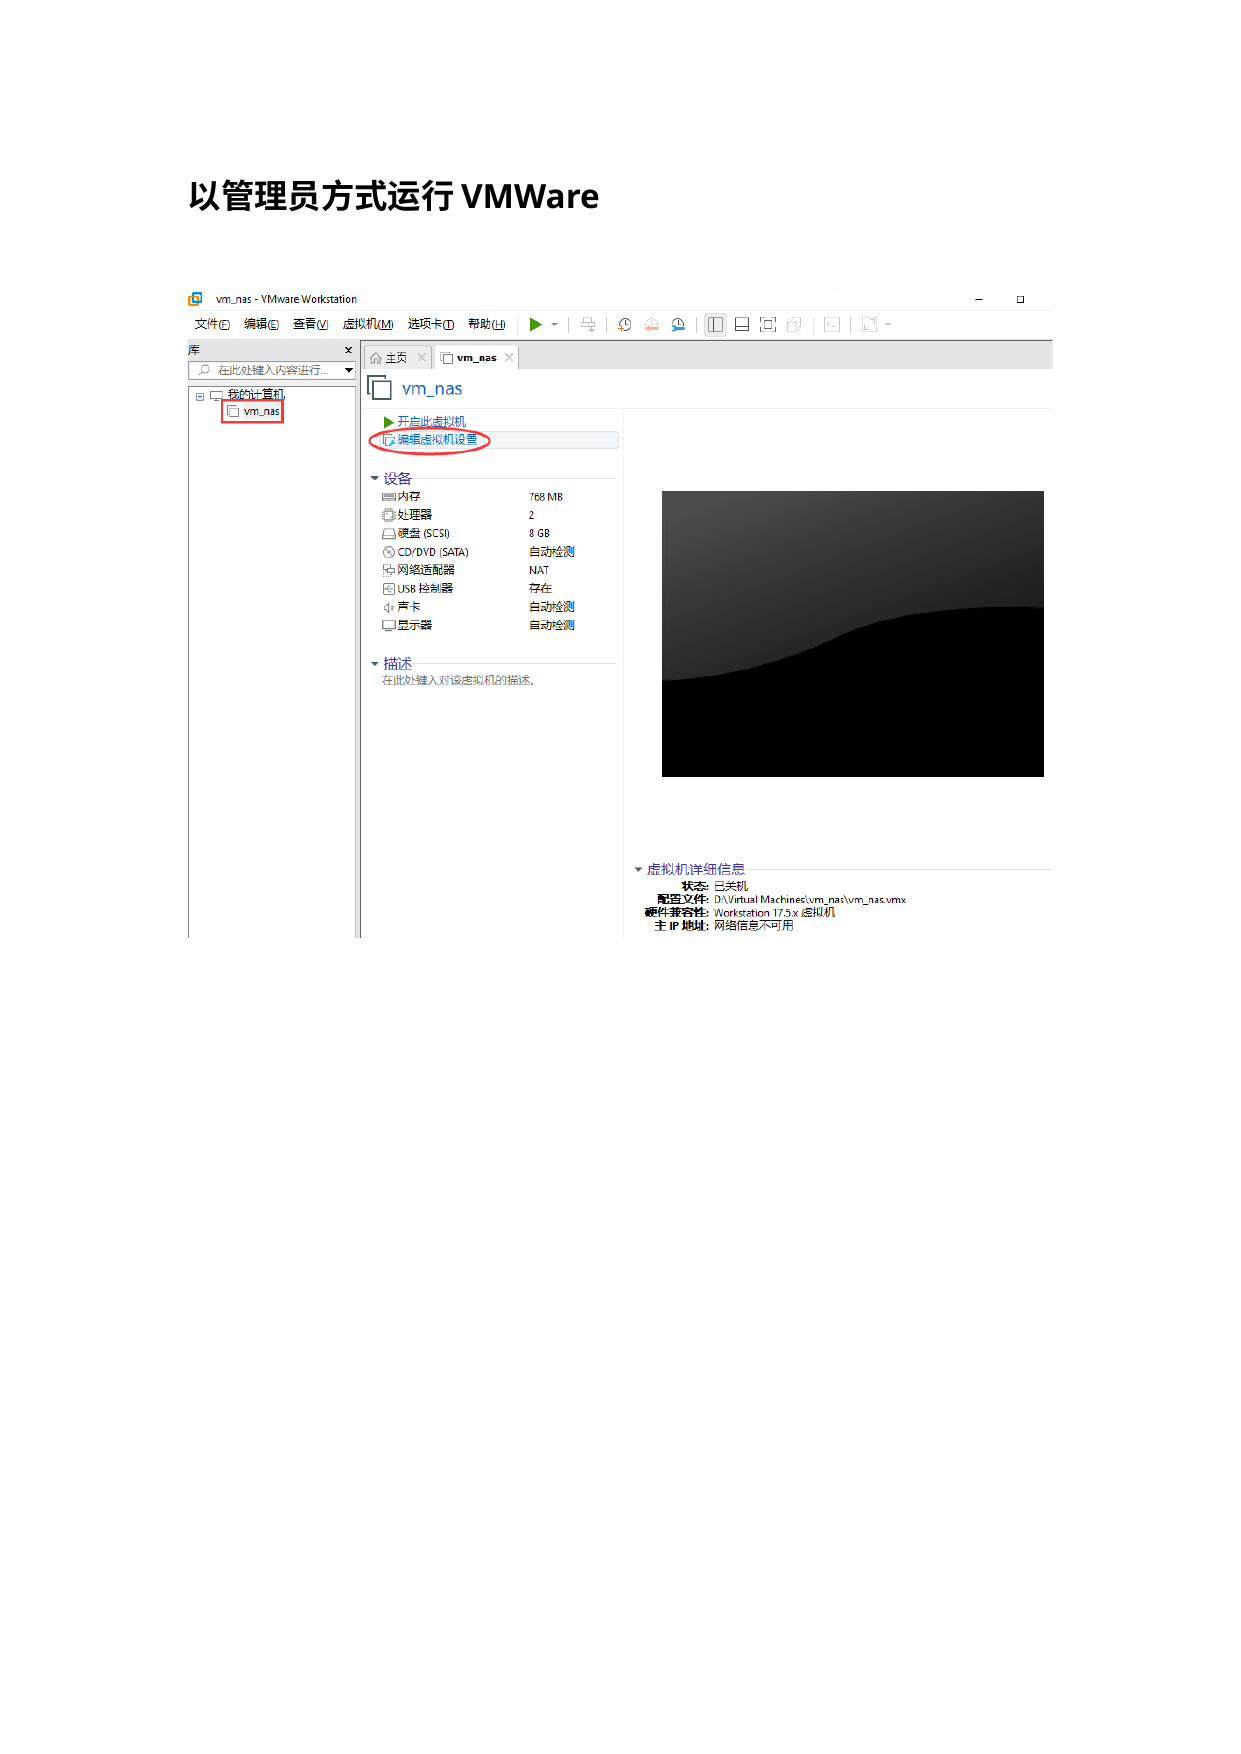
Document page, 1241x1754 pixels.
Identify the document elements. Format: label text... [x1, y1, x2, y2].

picture [187, 289, 1053, 938]
subtitle 以管理员方式运行VMWare [187, 162, 1053, 227]
